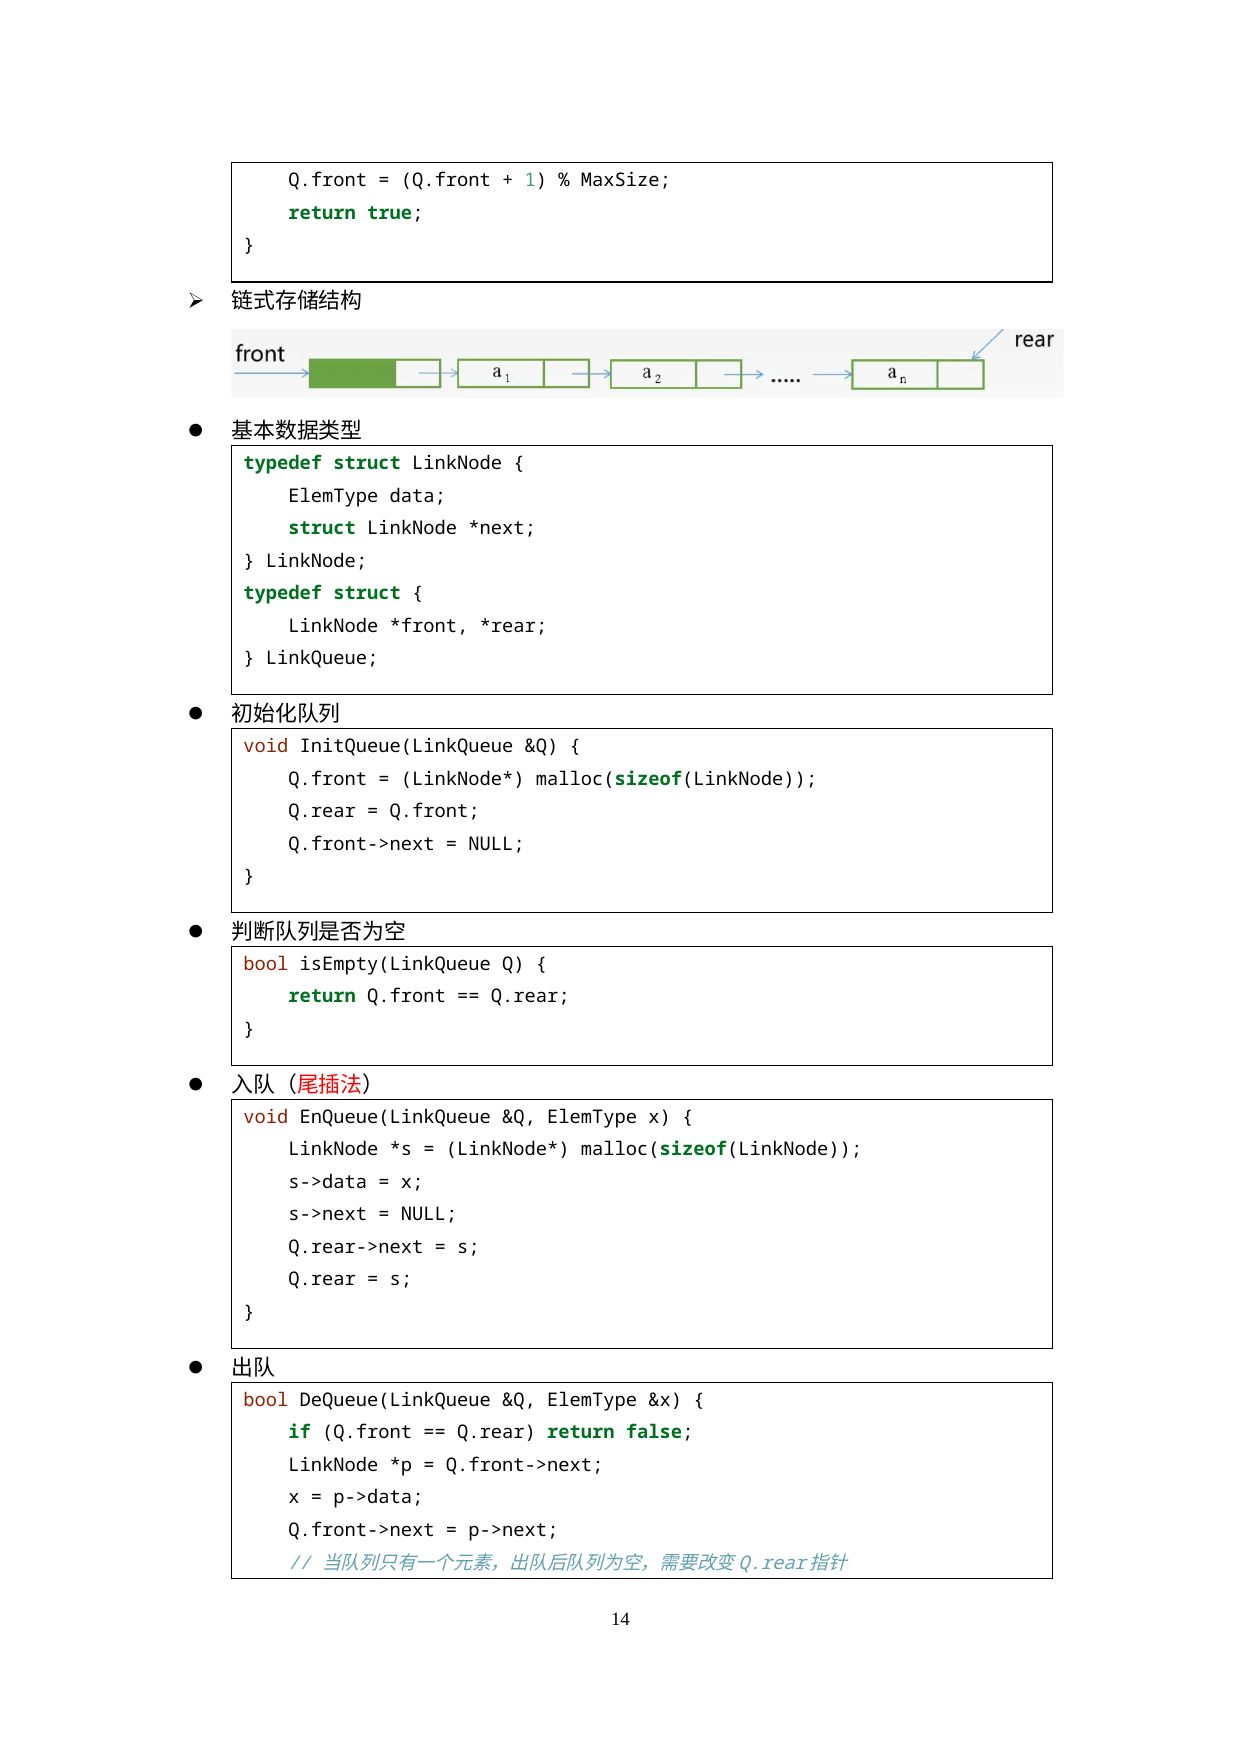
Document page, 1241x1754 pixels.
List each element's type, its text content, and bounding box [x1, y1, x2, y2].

table_header void EnQueue(LinkQueue &Q, ElemType x) { LinkNode *s = (LinkNode*) malloc(sizeof(LinkNode)); s->data = x; s->next = NULL; Q.rear->next = s; Q.rear = s; } [232, 1100, 1052, 1348]
list 判断队列是否为空 [187, 913, 1053, 946]
list 基本数据类型 [187, 412, 1053, 445]
table_header void InitQueue(LinkQueue &Q) { Q.front = (LinkNode*) malloc(sizeof(LinkNode)); Q.rear = Q.front; Q.front->next = NULL; } [232, 729, 1052, 912]
list 入队（尾插法） [187, 1066, 1053, 1099]
list 出队 [187, 1349, 1053, 1382]
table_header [232, 163, 1052, 281]
list 初始化队列 [187, 695, 1053, 728]
picture [231, 329, 1064, 398]
table_header typedef struct LinkNode { ElemType data; struct LinkNode *next; } LinkNode; typedef struct { LinkNode *front, *rear; } LinkQueue; [232, 446, 1052, 694]
list 链式存储结构 [187, 282, 1053, 315]
table_header bool isEmpty(LinkQueue Q) { return Q.front == Q.rear; } [232, 947, 1052, 1065]
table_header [232, 1383, 1052, 1578]
